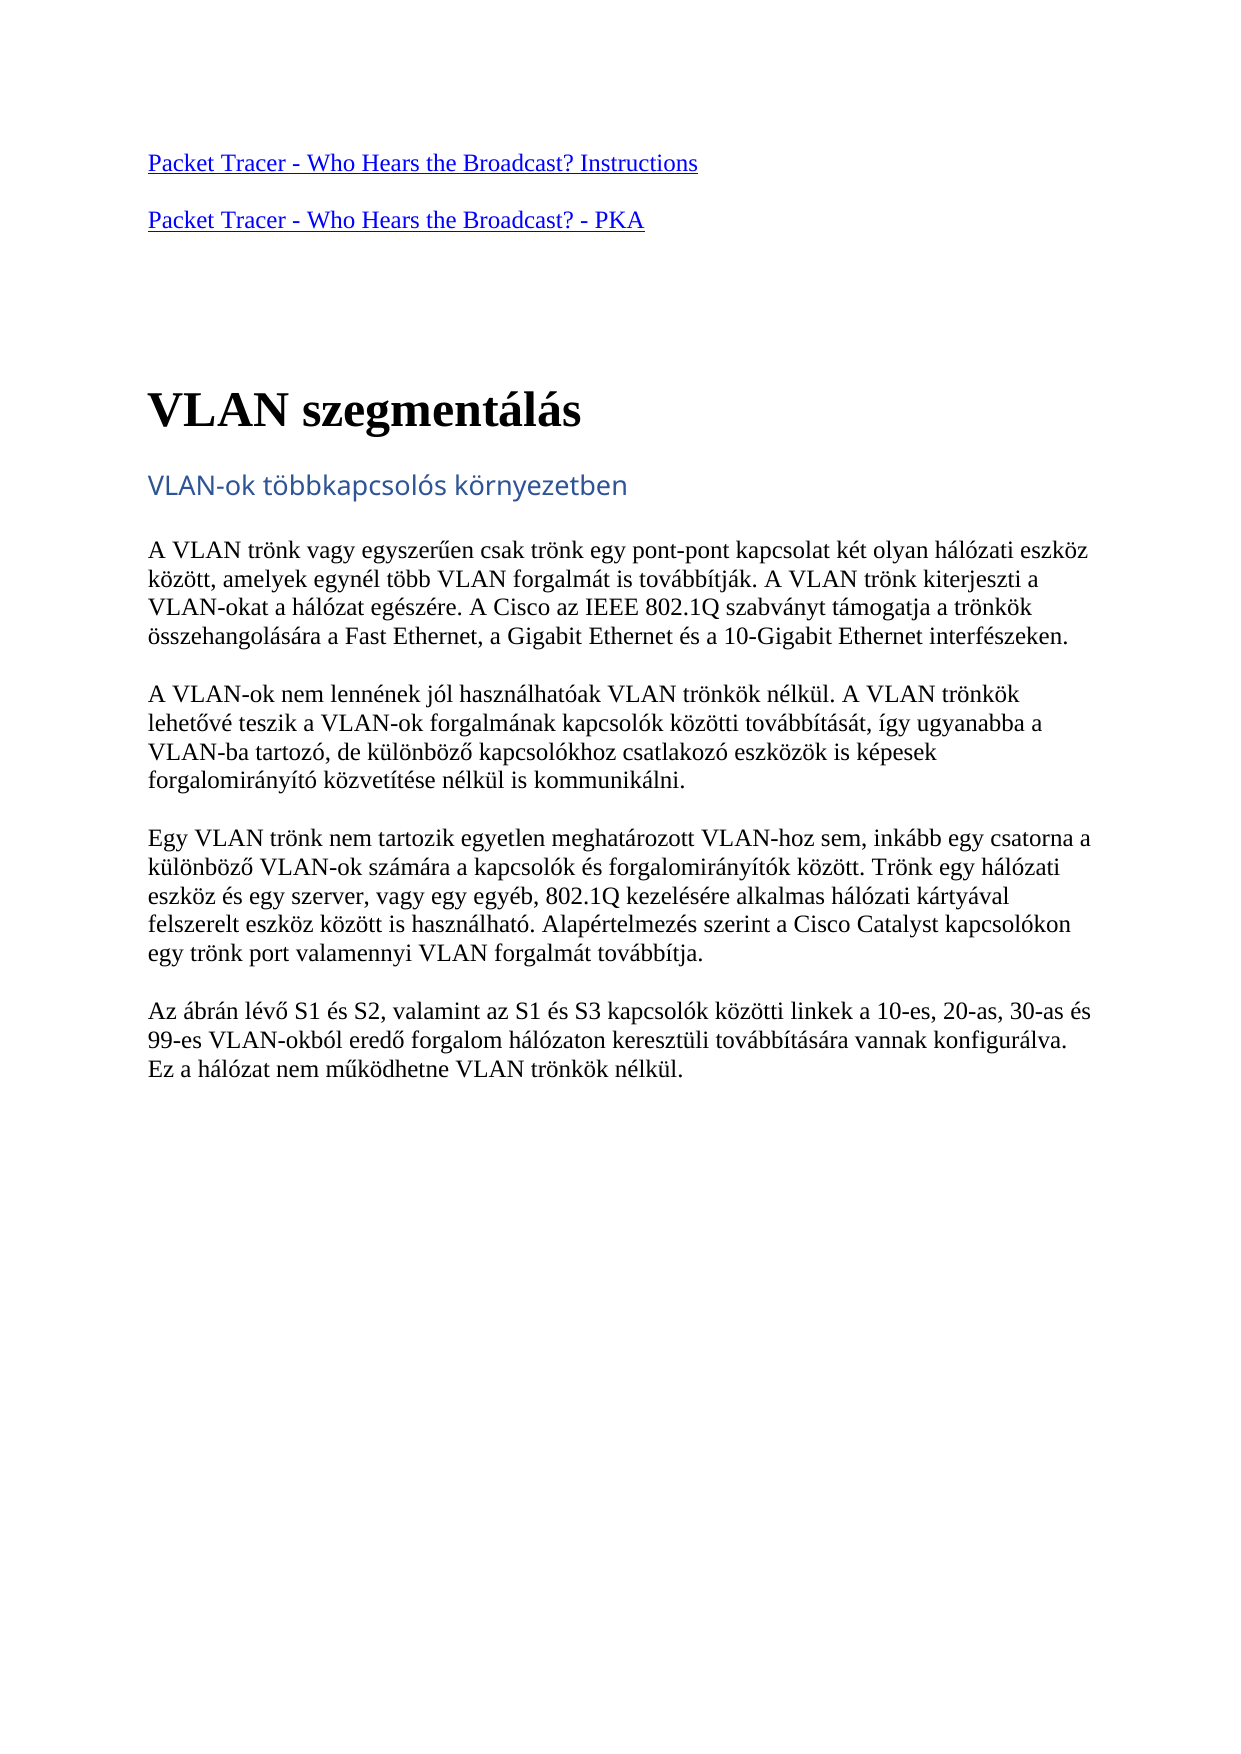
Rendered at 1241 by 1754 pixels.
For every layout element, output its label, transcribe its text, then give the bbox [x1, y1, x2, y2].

text A VLAN-ok nem lennének jól használhatóak VLAN trönkök nélkül. A VLAN trönkök lehetővé teszik a VLAN-ok forgalmának kapcsolók közötti továbbítását, így ugyanabba a VLAN-ba tartozó, de különböző kapcsolókhoz csatlakozó eszközök is képesek forgalomirányító közvetítése nélkül is kommunikálni. [148, 679, 1093, 794]
text Egy VLAN trönk nem tartozik egyetlen meghatározott VLAN-hoz sem, inkább egy csatorna a különböző VLAN-ok számára a kapcsolók és forgalomirányítók között. Trönk egy hálózati eszköz és egy szerver, vagy egy egyéb, 802.1Q kezelésére alkalmas hálózati kártyával felszerelt eszköz között is használható. Alapértelmezés szerint a Cisco Catalyst kapcsolókon egy trönk port valamennyi VLAN forgalmát továbbítja. [148, 823, 1093, 967]
text Packet Tracer - Who Hears the Broadcast? - PKA [148, 206, 1093, 234]
subtitle VLAN szegmentálás [148, 379, 1093, 437]
subtitle VLAN-ok többkapcsolós környezetben [148, 466, 1093, 503]
text Az ábrán lévő S1 és S2, valamint az S1 és S3 kapcsolók közötti linkek a 10-es, 20-as, 30-as és 99-es VLAN-okból eredő forgalom hálózaton keresztüli továbbítására vannak konfigurálva. Ez a hálózat nem működhetne VLAN trönkök nélkül. [148, 996, 1093, 1082]
text Packet Tracer - Who Hears the Broadcast? Instructions [148, 148, 1093, 176]
text A VLAN trönk vagy egyszerűen csak trönk egy pont-pont kapcsolat két olyan hálózati eszköz között, amelyek egynél több VLAN forgalmát is továbbítják. A VLAN trönk kiterjeszti a VLAN-okat a hálózat egészére. A Cisco az IEEE 802.1Q szabványt támogatja a trönkök összehangolására a Fast Ethernet, a Gigabit Ethernet és a 10-Gigabit Ethernet interfészeken. [148, 535, 1093, 650]
